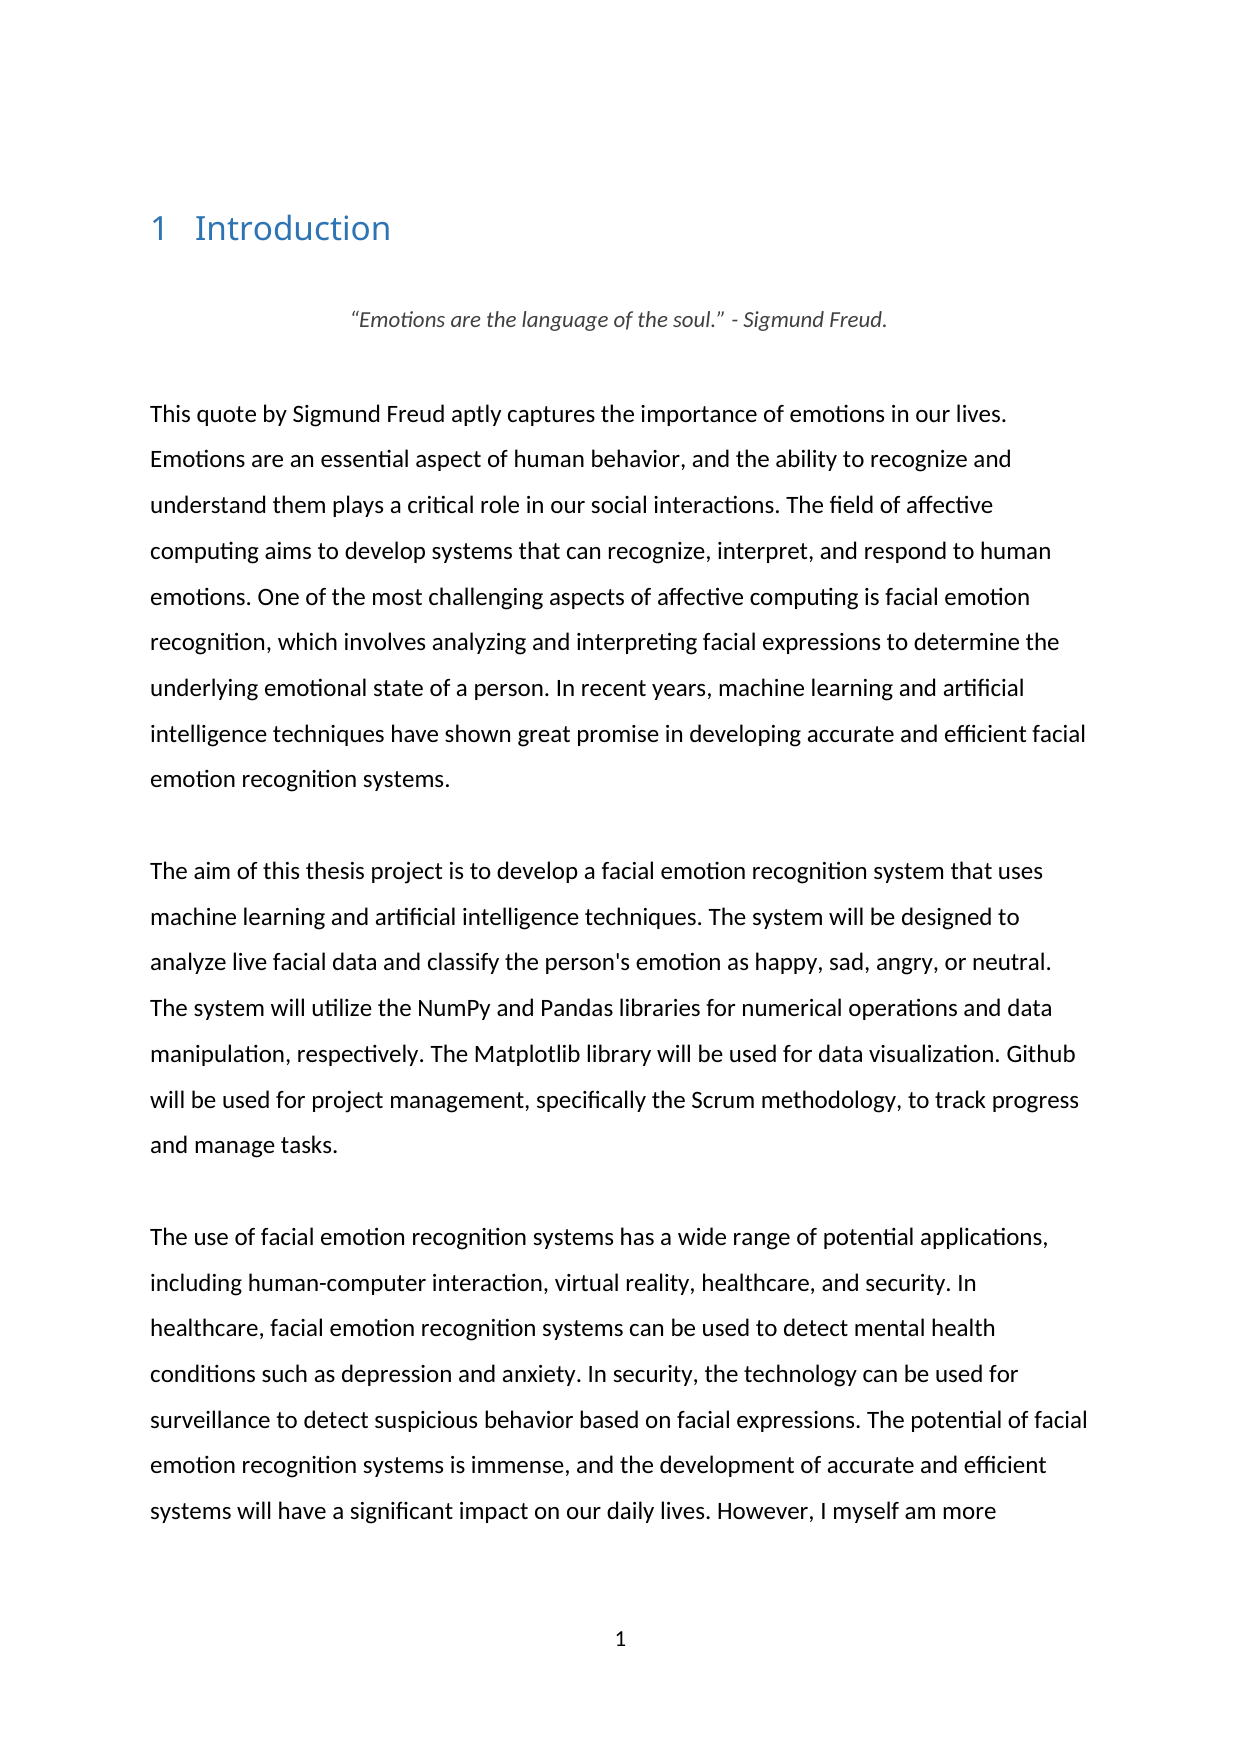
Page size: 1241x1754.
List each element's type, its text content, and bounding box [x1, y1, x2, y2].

text This quote by Sigmund Freud aptly captures the importance of emotions in our lives. Emotions are an essential aspect of human behavior, and the ability to recognize and understand them plays a critical role in our social interactions. The field of affective computing aims to develop systems that can recognize, interpret, and respond to human emotions. One of the most challenging aspects of affective computing is facial emotion recognition, which involves analyzing and interpreting facial expressions to determine the underlying emotional state of a person. In recent years, machine learning and artificial intelligence techniques have shown great promise in developing accurate and efficient facial emotion recognition systems. [150, 398, 1090, 794]
subtitle Introduction [150, 205, 1090, 251]
text “Emotions are the language of the soul.” - Sigmund Freud. [240, 305, 1000, 333]
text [150, 1221, 1090, 1526]
text The aim of this thesis project is to develop a facial emotion recognition system that uses machine learning and artificial intelligence techniques. The system will be designed to analyze live facial data and classify the person's emotion as happy, sad, angry, or neutral. The system will utilize the NumPy and Pandas libraries for numerical operations and data manipulation, respectively. The Matplotlib library will be used for data visualization. Github will be used for project management, specifically the Scrum methodology, to track progress and manage tasks. [150, 855, 1090, 1160]
